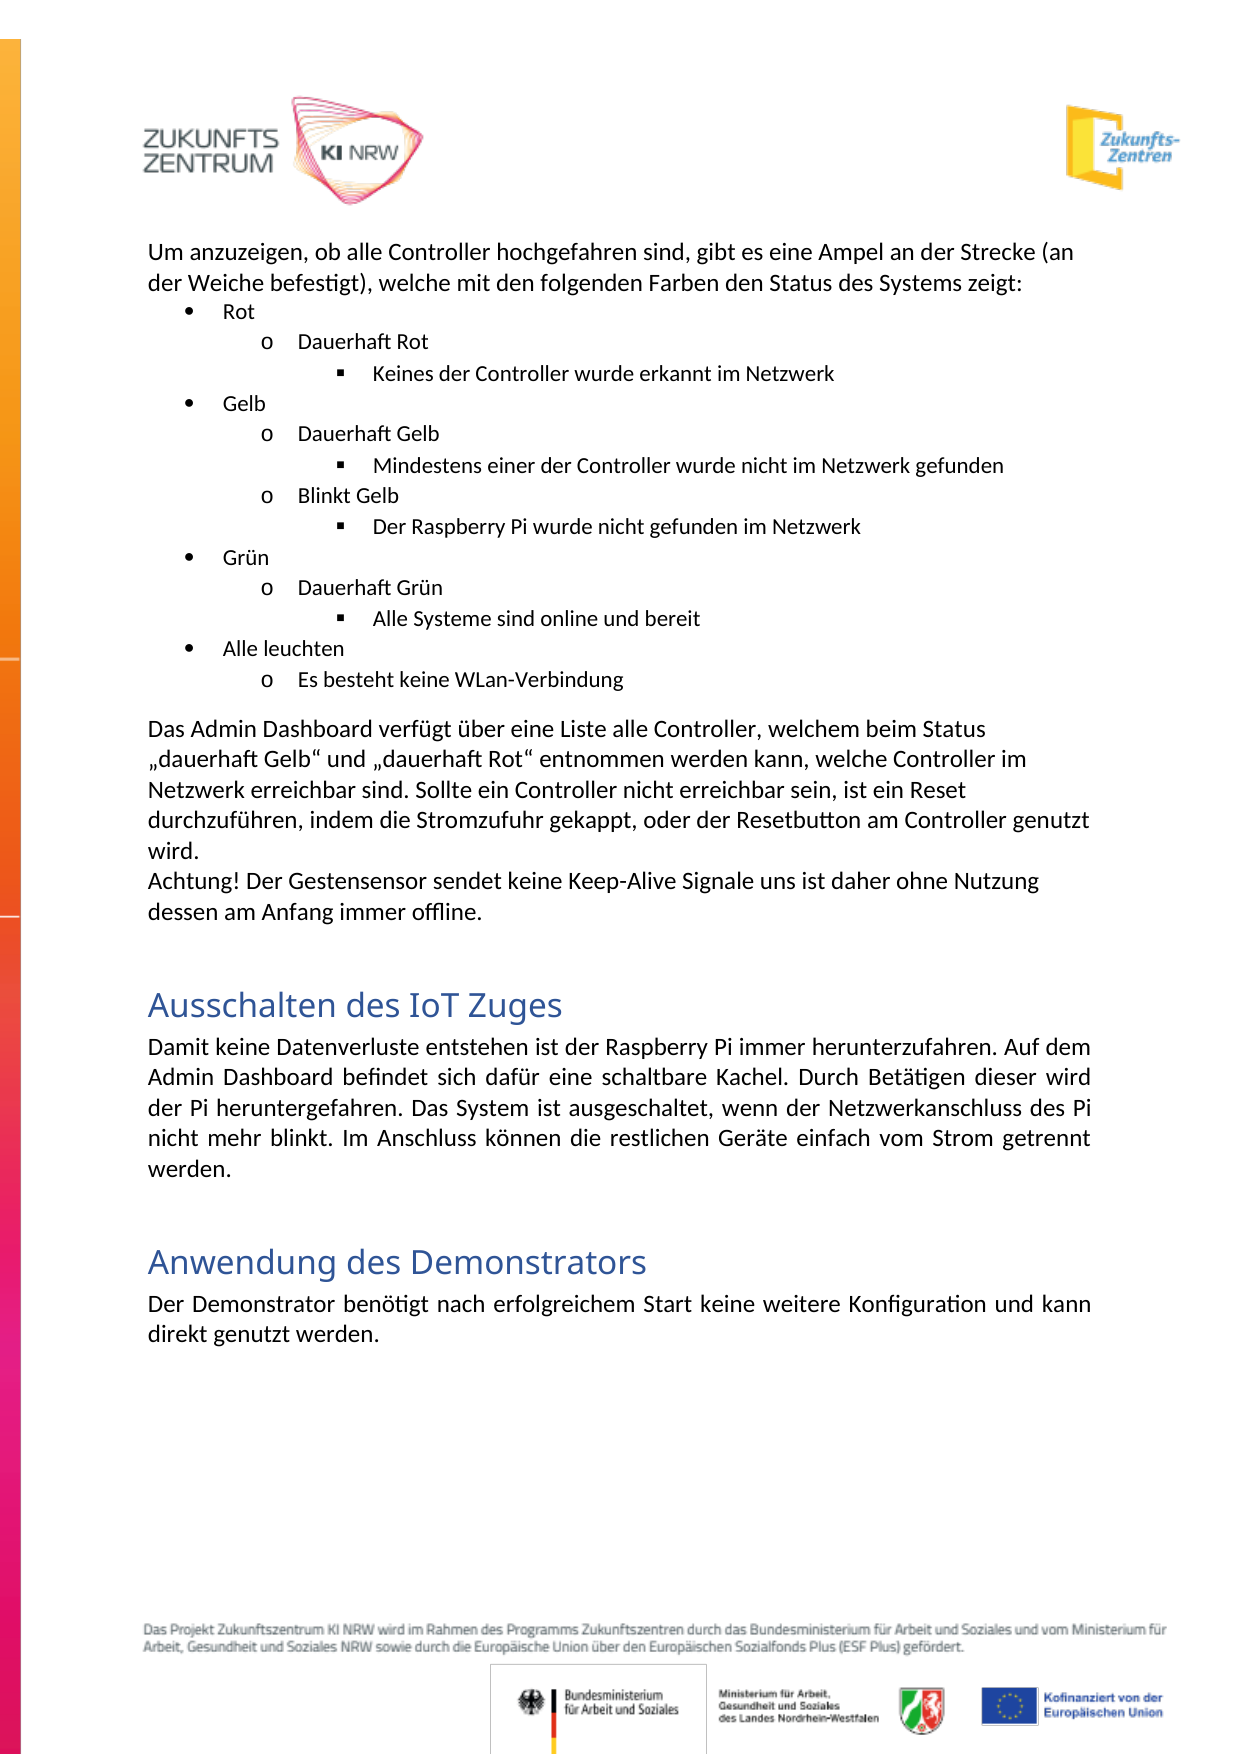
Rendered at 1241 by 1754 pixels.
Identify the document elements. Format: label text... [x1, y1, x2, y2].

list Blinkt Gelb [260, 481, 1092, 510]
list Dauerhaft Rot [260, 327, 1092, 357]
subtitle Ausschalten des IoT Zuges [148, 982, 1092, 1027]
list Der Raspberry Pi wurde nicht gefunden im Netzwerk [335, 512, 1092, 541]
list Keines der Controller wurde erkannt im Netzwerk [335, 359, 1092, 387]
list Mindestens einer der Controller wurde nicht im Netzwerk gefunden [335, 451, 1092, 479]
text Um anzuzeigen, ob alle Controller hochgefahren sind, gibt es eine Ampel an der Strecke (an der Weiche befestigt), welche mit den folgenden Farben den Status des Systems zeigt: [148, 236, 1092, 297]
text Damit keine Datenverluste entstehen ist der Raspberry Pi immer herunterzufahren. Auf dem Admin Dashboard befindet sich dafür eine schaltbare Kachel. Durch Betätigen dieser wird der Pi heruntergefahren. Das System ist ausgeschaltet, wenn der Netzwerkanschluss des Pi nicht mehr blinkt. Im Anschluss können die restlichen Geräte einfach vom Strom getrennt werden. [148, 1031, 1092, 1184]
list Dauerhaft Gelb [260, 419, 1092, 448]
list Gelb [185, 389, 1092, 417]
text Der Demonstrator benötigt nach erfolgreichem Start keine weitere Konfiguration und kann direkt genutzt werden. [148, 1288, 1092, 1349]
list Es besteht keine WLan-Verbindung [260, 665, 1092, 694]
list Alle leuchten [185, 634, 1092, 663]
list Rot [185, 297, 1092, 325]
list Grün [185, 543, 1092, 571]
list Alle Systeme sind online und bereit [335, 604, 1092, 632]
text Das Admin Dashboard verfügt über eine Liste alle Controller, welchem beim Status „dauerhaft Gelb“ und „dauerhaft Rot“ entnommen werden kann, welche Controller im Netzwerk erreichbar sind. Sollte ein Controller nicht erreichbar sein, ist ein Reset durchzuführen, indem die Stromzufuhr gekappt, oder der Resetbutton am Controller genutzt wird. [148, 713, 1092, 866]
subtitle Anwendung des Demonstrators [148, 1239, 1092, 1284]
list Dauerhaft Grün [260, 573, 1092, 602]
text Achtung! Der Gestensensor sendet keine Keep-Alive Signale uns ist daher ohne Nutzung dessen am Anfang immer offline. [148, 866, 1092, 927]
